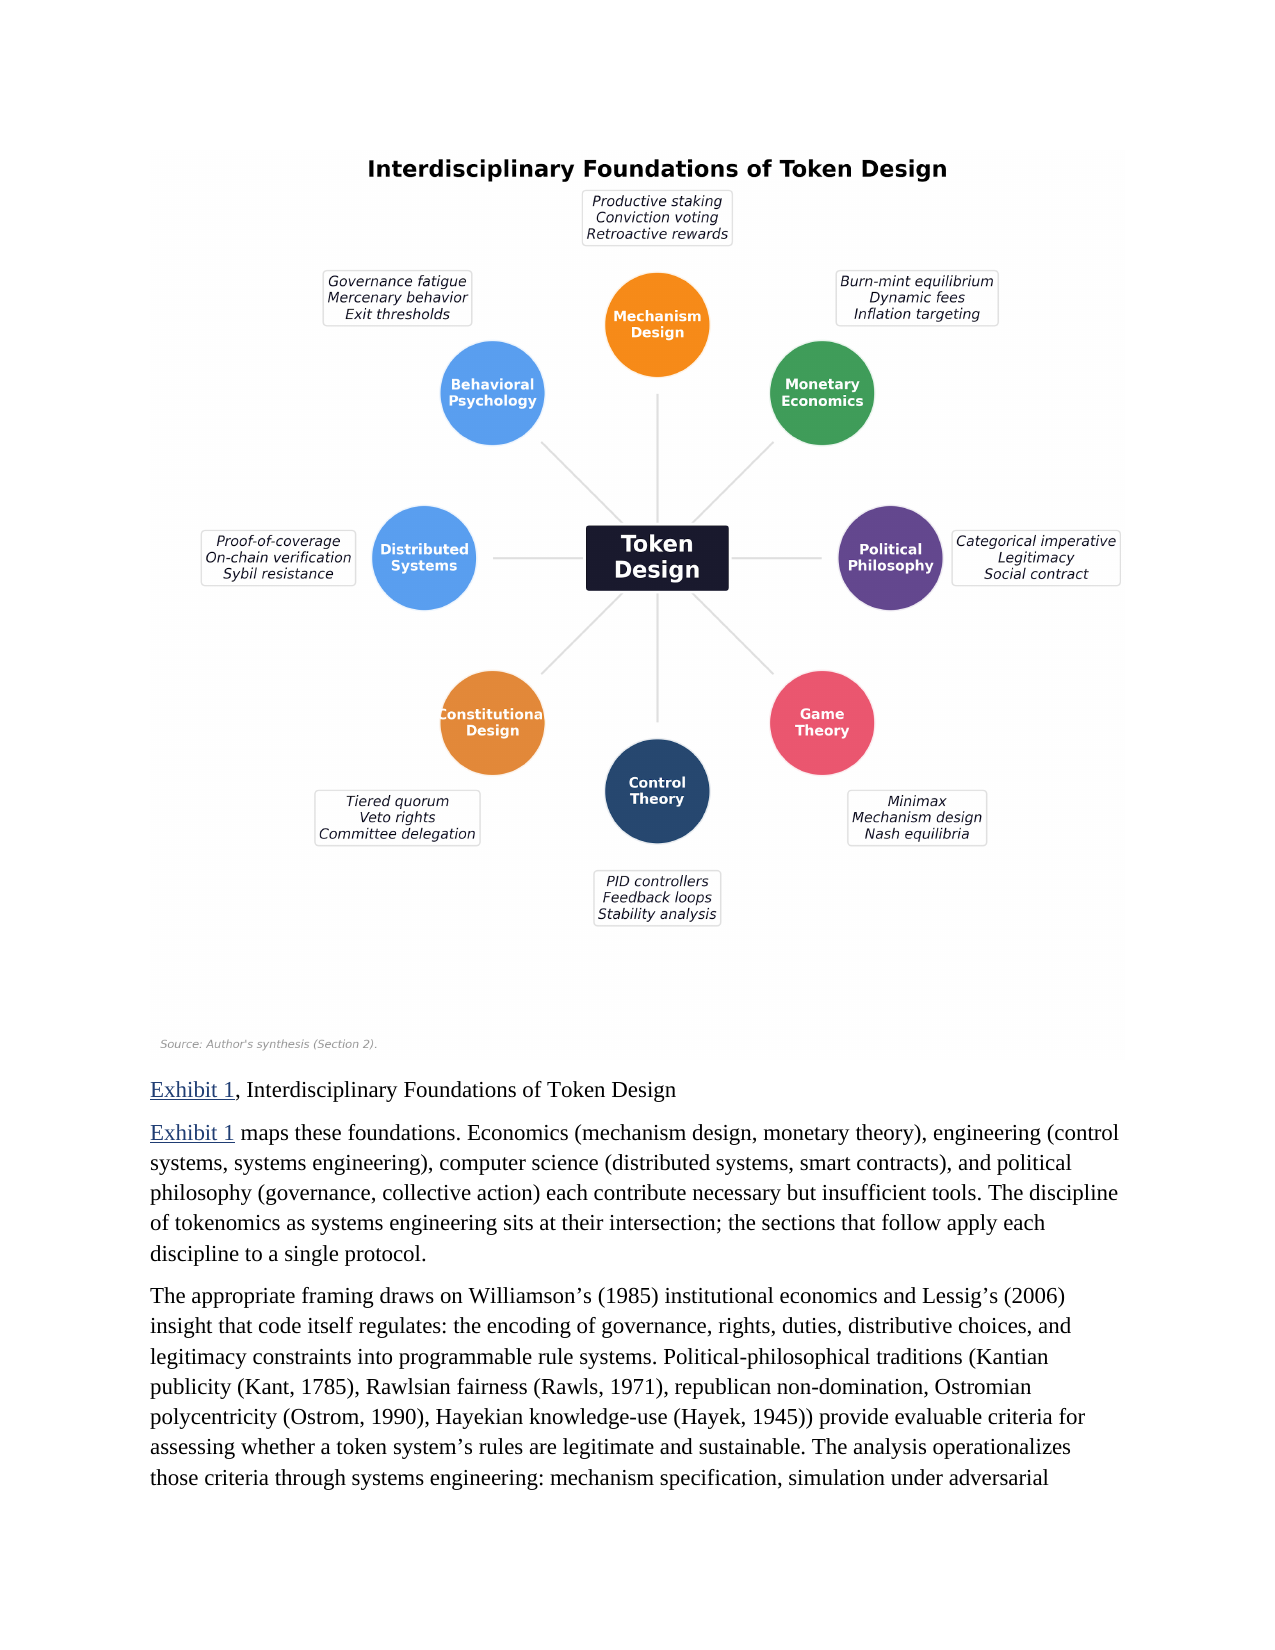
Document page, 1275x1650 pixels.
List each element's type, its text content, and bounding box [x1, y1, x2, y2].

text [150, 1282, 1125, 1490]
text Exhibit 1, Interdisciplinary Foundations of Token Design [150, 1076, 1125, 1102]
picture [150, 150, 1125, 1060]
text Exhibit 1 maps these foundations. Economics (mechanism design, monetary theory), engineering (control systems, systems engineering), computer science (distributed systems, smart contracts), and political philosophy (governance, collective action) each contribute necessary but insufficient tools. The discipline of tokenomics as systems engineering sits at their intersection; the sections that follow apply each discipline to a single protocol. [150, 1119, 1125, 1266]
